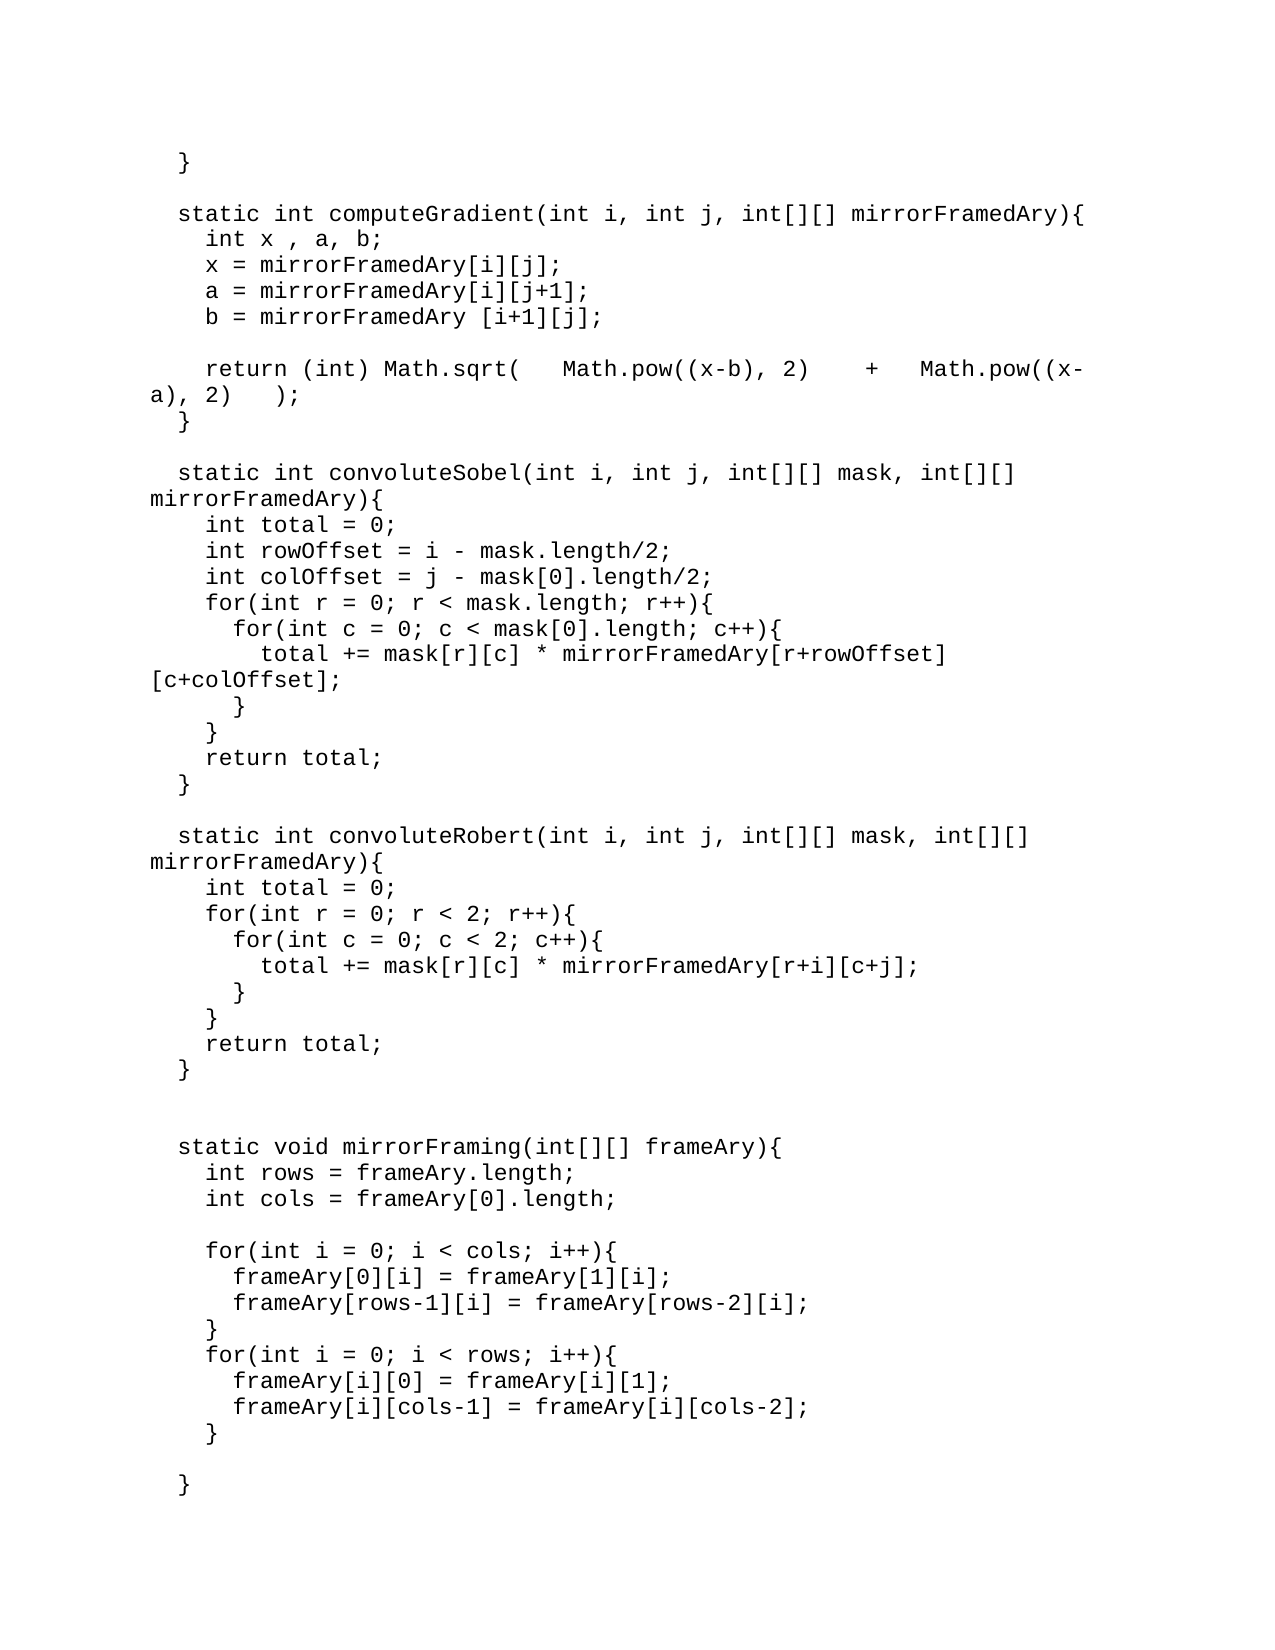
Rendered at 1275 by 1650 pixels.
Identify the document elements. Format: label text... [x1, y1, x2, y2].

text } [150, 409, 1125, 435]
text } [150, 1421, 1125, 1447]
text a = mirrorFramedAry[i][j+1]; [150, 280, 1125, 306]
text return total; [150, 1032, 1125, 1058]
text } [150, 980, 1125, 1006]
text frameAry[rows-1][i] = frameAry[rows-2][i]; [150, 1291, 1125, 1317]
text frameAry[i][0] = frameAry[i][1]; [150, 1369, 1125, 1395]
text for(int i = 0; i < rows; i++){ [150, 1343, 1125, 1369]
text } [150, 150, 1125, 176]
text } [150, 1473, 1125, 1499]
text static int convoluteRobert(int i, int j, int[][] mask, int[][] mirrorFramedAry){ [150, 824, 1125, 876]
text } [150, 1058, 1125, 1084]
text } [150, 1317, 1125, 1343]
text int total = 0; [150, 513, 1125, 539]
text static int convoluteSobel(int i, int j, int[][] mask, int[][] mirrorFramedAry){ [150, 461, 1125, 513]
text b = mirrorFramedAry [i+1][j]; [150, 306, 1125, 332]
text } [150, 721, 1125, 747]
text return total; [150, 747, 1125, 772]
text static int computeGradient(int i, int j, int[][] mirrorFramedAry){ [150, 202, 1125, 228]
text total += mask[r][c] * mirrorFramedAry[r+i][c+j]; [150, 954, 1125, 980]
text int rowOffset = i - mask.length/2; [150, 539, 1125, 565]
text int colOffset = j - mask[0].length/2; [150, 565, 1125, 591]
text for(int c = 0; c < mask[0].length; c++){ [150, 617, 1125, 643]
text for(int r = 0; r < mask.length; r++){ [150, 591, 1125, 617]
text } [150, 772, 1125, 798]
text total += mask[r][c] * mirrorFramedAry[r+rowOffset][c+colOffset]; [150, 643, 1125, 695]
text x = mirrorFramedAry[i][j]; [150, 254, 1125, 280]
text for(int i = 0; i < cols; i++){ [150, 1239, 1125, 1265]
text int total = 0; [150, 876, 1125, 902]
text int cols = frameAry[0].length; [150, 1187, 1125, 1213]
text } [150, 1006, 1125, 1032]
text return (int) Math.sqrt( Math.pow((x-b), 2) + Math.pow((x-a), 2) ); [150, 357, 1125, 409]
text static void mirrorFraming(int[][] frameAry){ [150, 1136, 1125, 1162]
text int x , a, b; [150, 228, 1125, 254]
text for(int r = 0; r < 2; r++){ [150, 902, 1125, 928]
text int rows = frameAry.length; [150, 1162, 1125, 1187]
text frameAry[0][i] = frameAry[1][i]; [150, 1265, 1125, 1291]
text for(int c = 0; c < 2; c++){ [150, 928, 1125, 954]
text } [150, 695, 1125, 721]
text frameAry[i][cols-1] = frameAry[i][cols-2]; [150, 1395, 1125, 1421]
